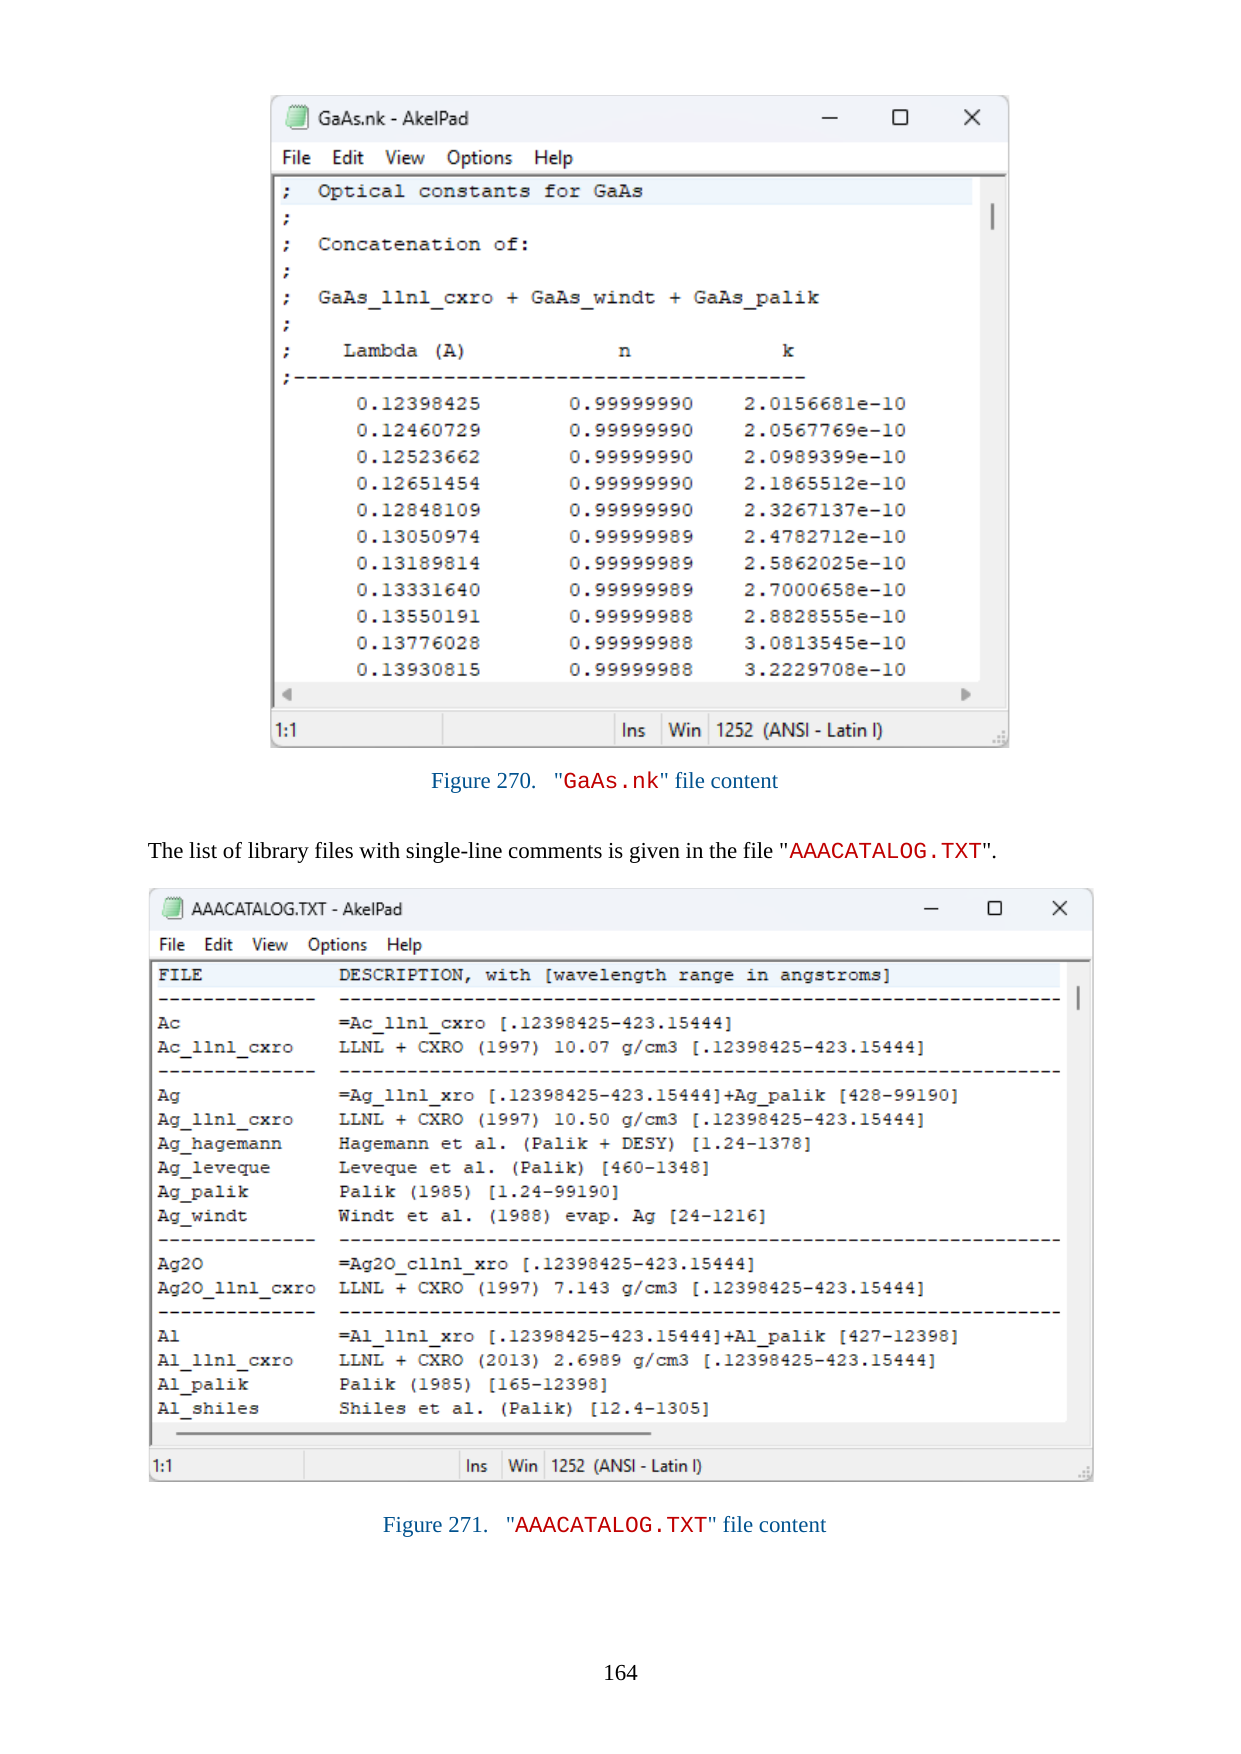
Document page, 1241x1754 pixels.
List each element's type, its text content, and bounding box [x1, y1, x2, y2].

text The list of library files with single-line comments is given in the file "AAACATALOG.TXT". [148, 837, 1093, 865]
picture [270, 95, 1010, 748]
picture [148, 888, 1094, 1482]
list "AAACATALOG.TXT" file content [178, 1482, 1093, 1539]
